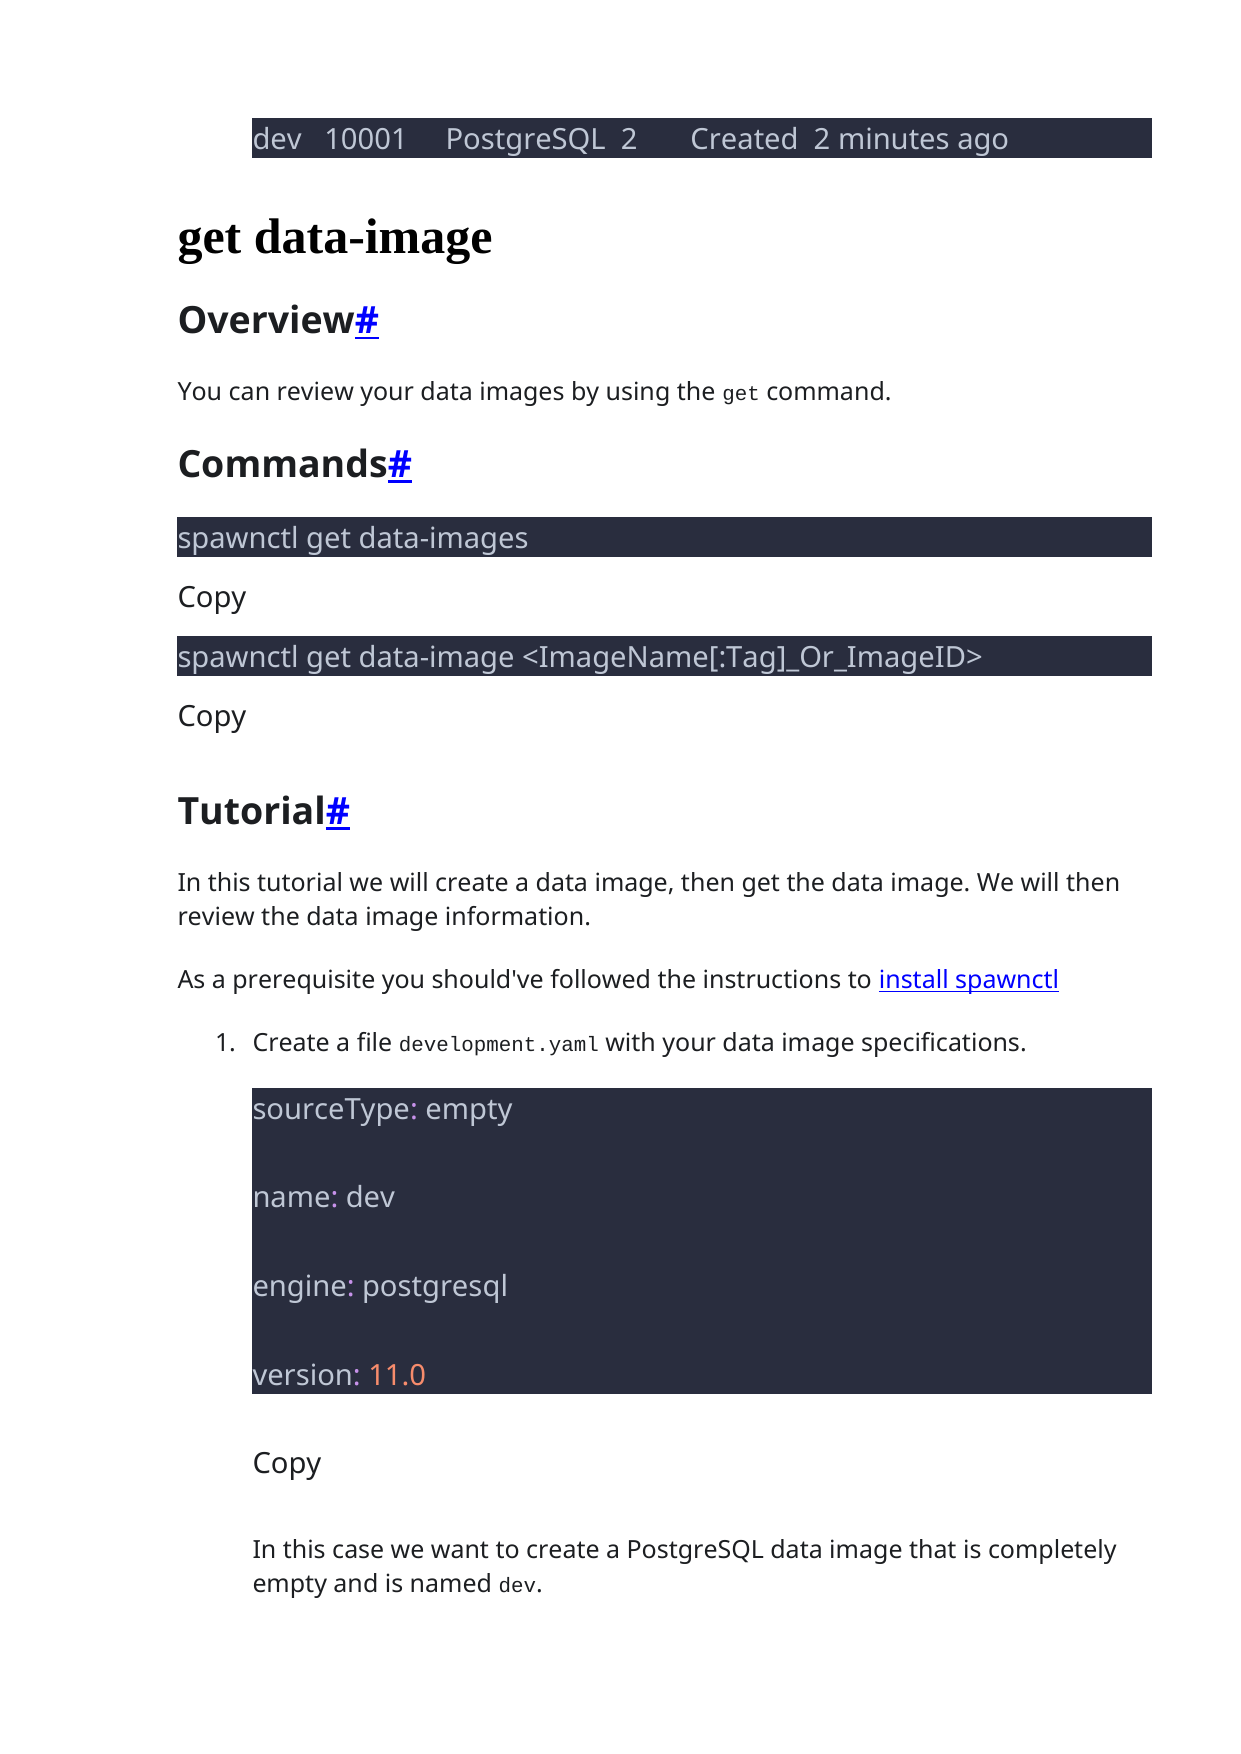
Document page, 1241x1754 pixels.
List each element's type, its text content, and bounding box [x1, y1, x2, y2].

text dev 10001 PostgreSQL 2 Created 2 minutes ago [252, 118, 1152, 158]
text Copy [252, 1443, 1152, 1482]
text spawnctl get data-images [177, 517, 1152, 557]
subtitle Commands# [177, 437, 1152, 488]
subtitle Overview# [177, 293, 1152, 344]
text Copy [177, 577, 1152, 616]
text You can review your data images by using the get command. [177, 374, 1152, 408]
text name: dev [252, 1177, 1152, 1216]
text In this tutorial we will create a data image, then get the data image. We will then review the data image information. [177, 864, 1152, 932]
subtitle get data-image [177, 207, 1152, 264]
text In this case we want to create a PostgreSQL data image that is completely empty and is named dev. [252, 1531, 1152, 1599]
text engine: postgresql [252, 1265, 1152, 1305]
text version: 11.0 [252, 1354, 1152, 1394]
text As a prerequisite you should've followed the instructions to install spawnctl [177, 962, 1152, 996]
text Copy [177, 696, 1152, 735]
text sourceType: empty [252, 1088, 1152, 1128]
list Create a file development.yaml with your data image specifications. [215, 1025, 1152, 1059]
subtitle Tutorial# [177, 784, 1152, 835]
text spawnctl get data-image <ImageName[:Tag]_Or_ImageID> [177, 636, 1152, 676]
